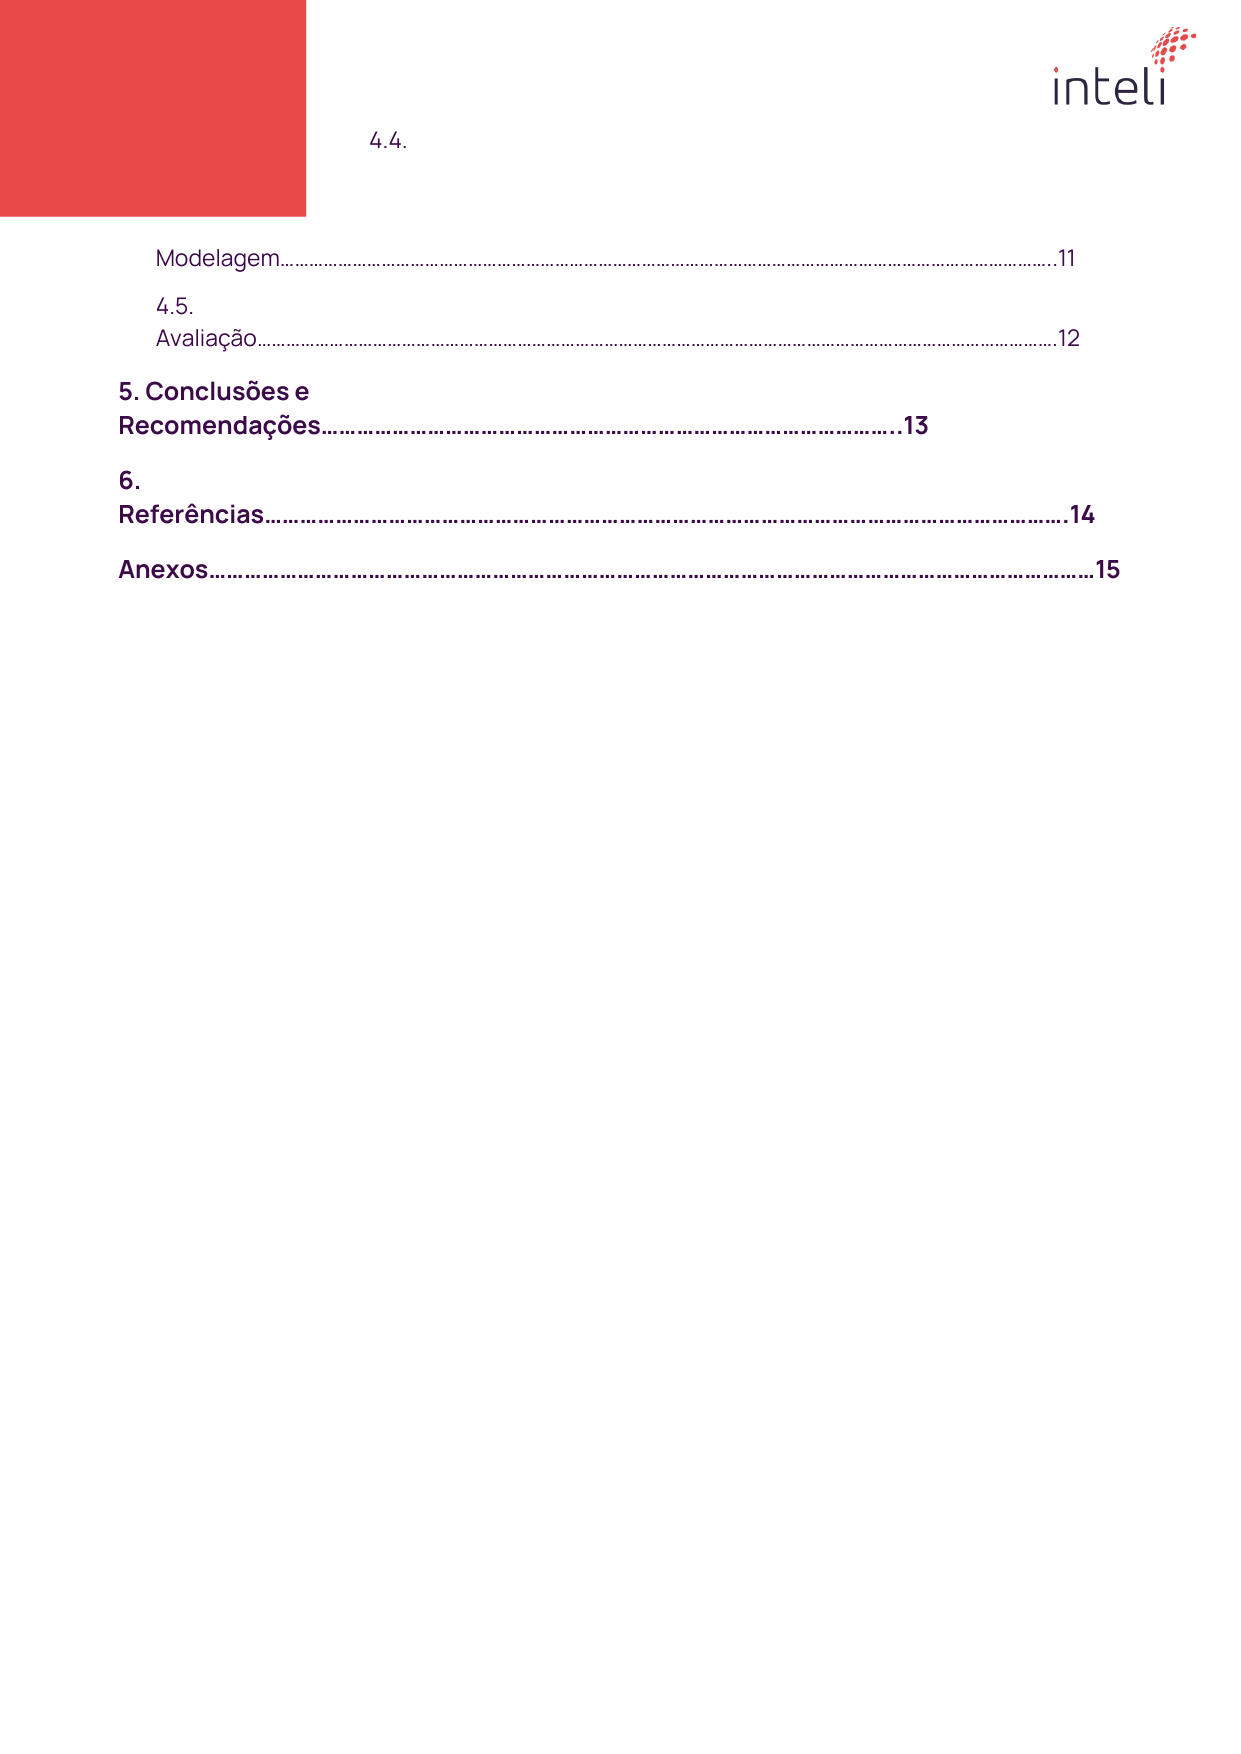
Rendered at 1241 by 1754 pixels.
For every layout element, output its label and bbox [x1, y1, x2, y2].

picture [0, 0, 307, 217]
picture [1054, 27, 1197, 105]
